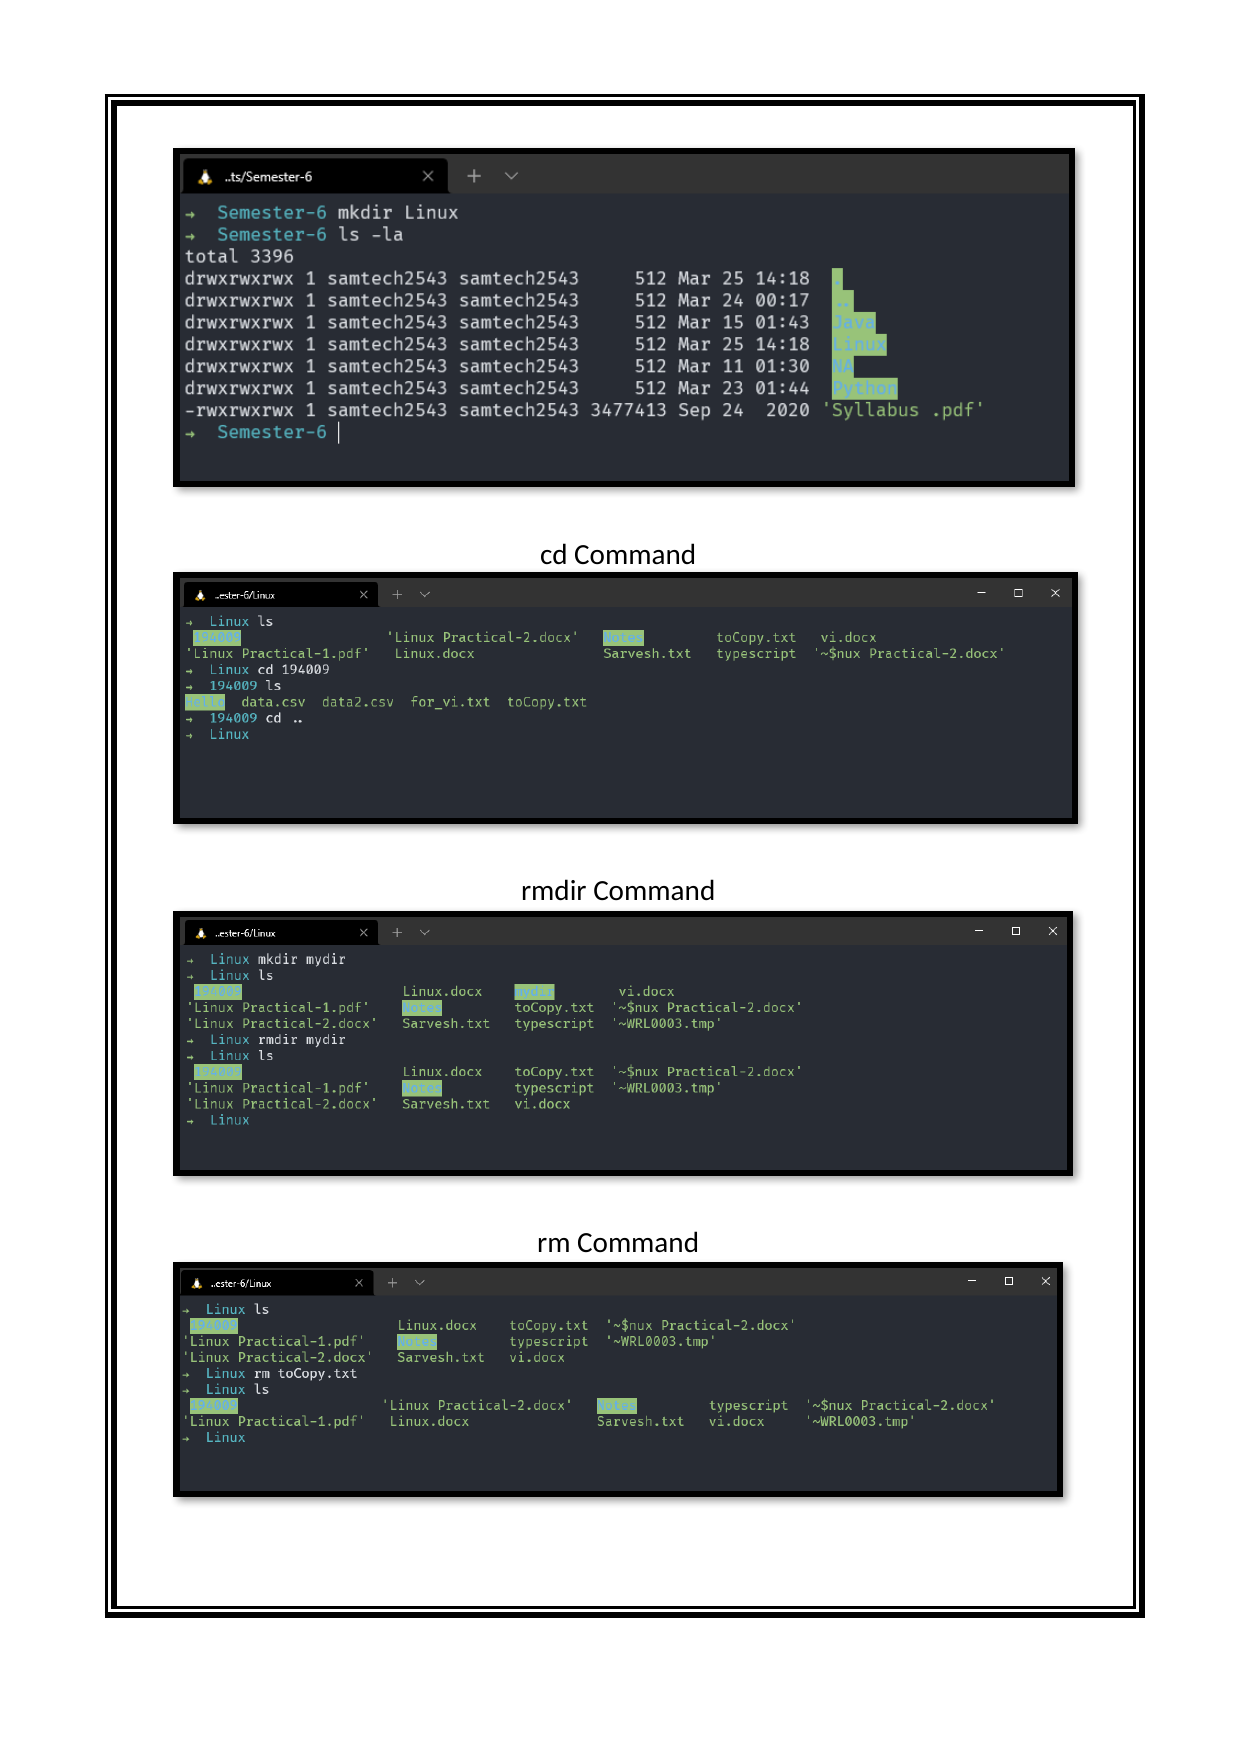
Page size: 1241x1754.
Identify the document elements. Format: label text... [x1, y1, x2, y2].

picture [180, 1268, 1057, 1491]
picture [180, 154, 1069, 481]
text rm Command [171, 1224, 1065, 1259]
text cd Command [171, 536, 1065, 572]
picture [180, 578, 1072, 818]
picture [180, 917, 1067, 1170]
text rmdir Command [171, 872, 1065, 908]
